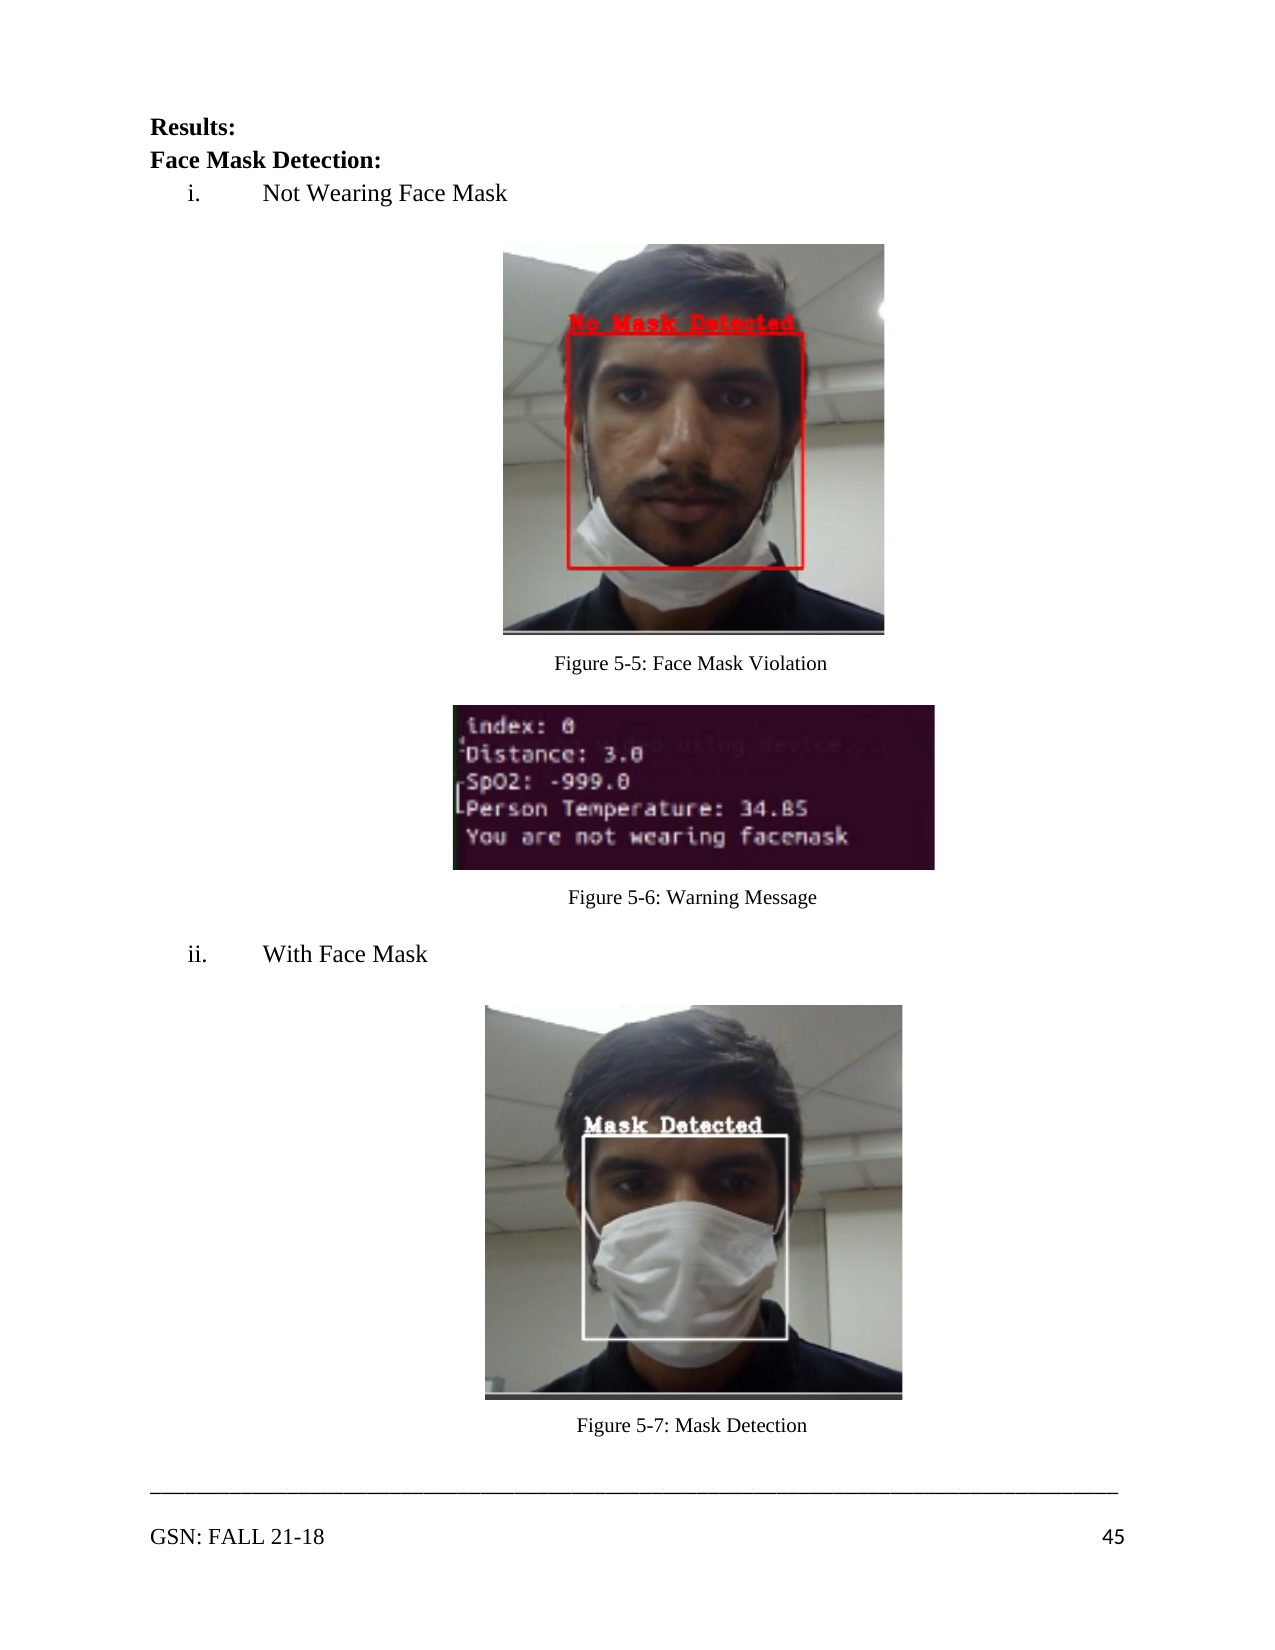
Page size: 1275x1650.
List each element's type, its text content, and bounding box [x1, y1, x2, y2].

text Face Mask Detection: [150, 146, 1125, 174]
list Not Wearing Face Mask [187, 178, 1125, 207]
text Results: [150, 112, 1125, 141]
picture [452, 705, 935, 870]
picture [485, 1005, 903, 1400]
picture [503, 244, 885, 635]
list With Face Mask [187, 939, 1125, 968]
